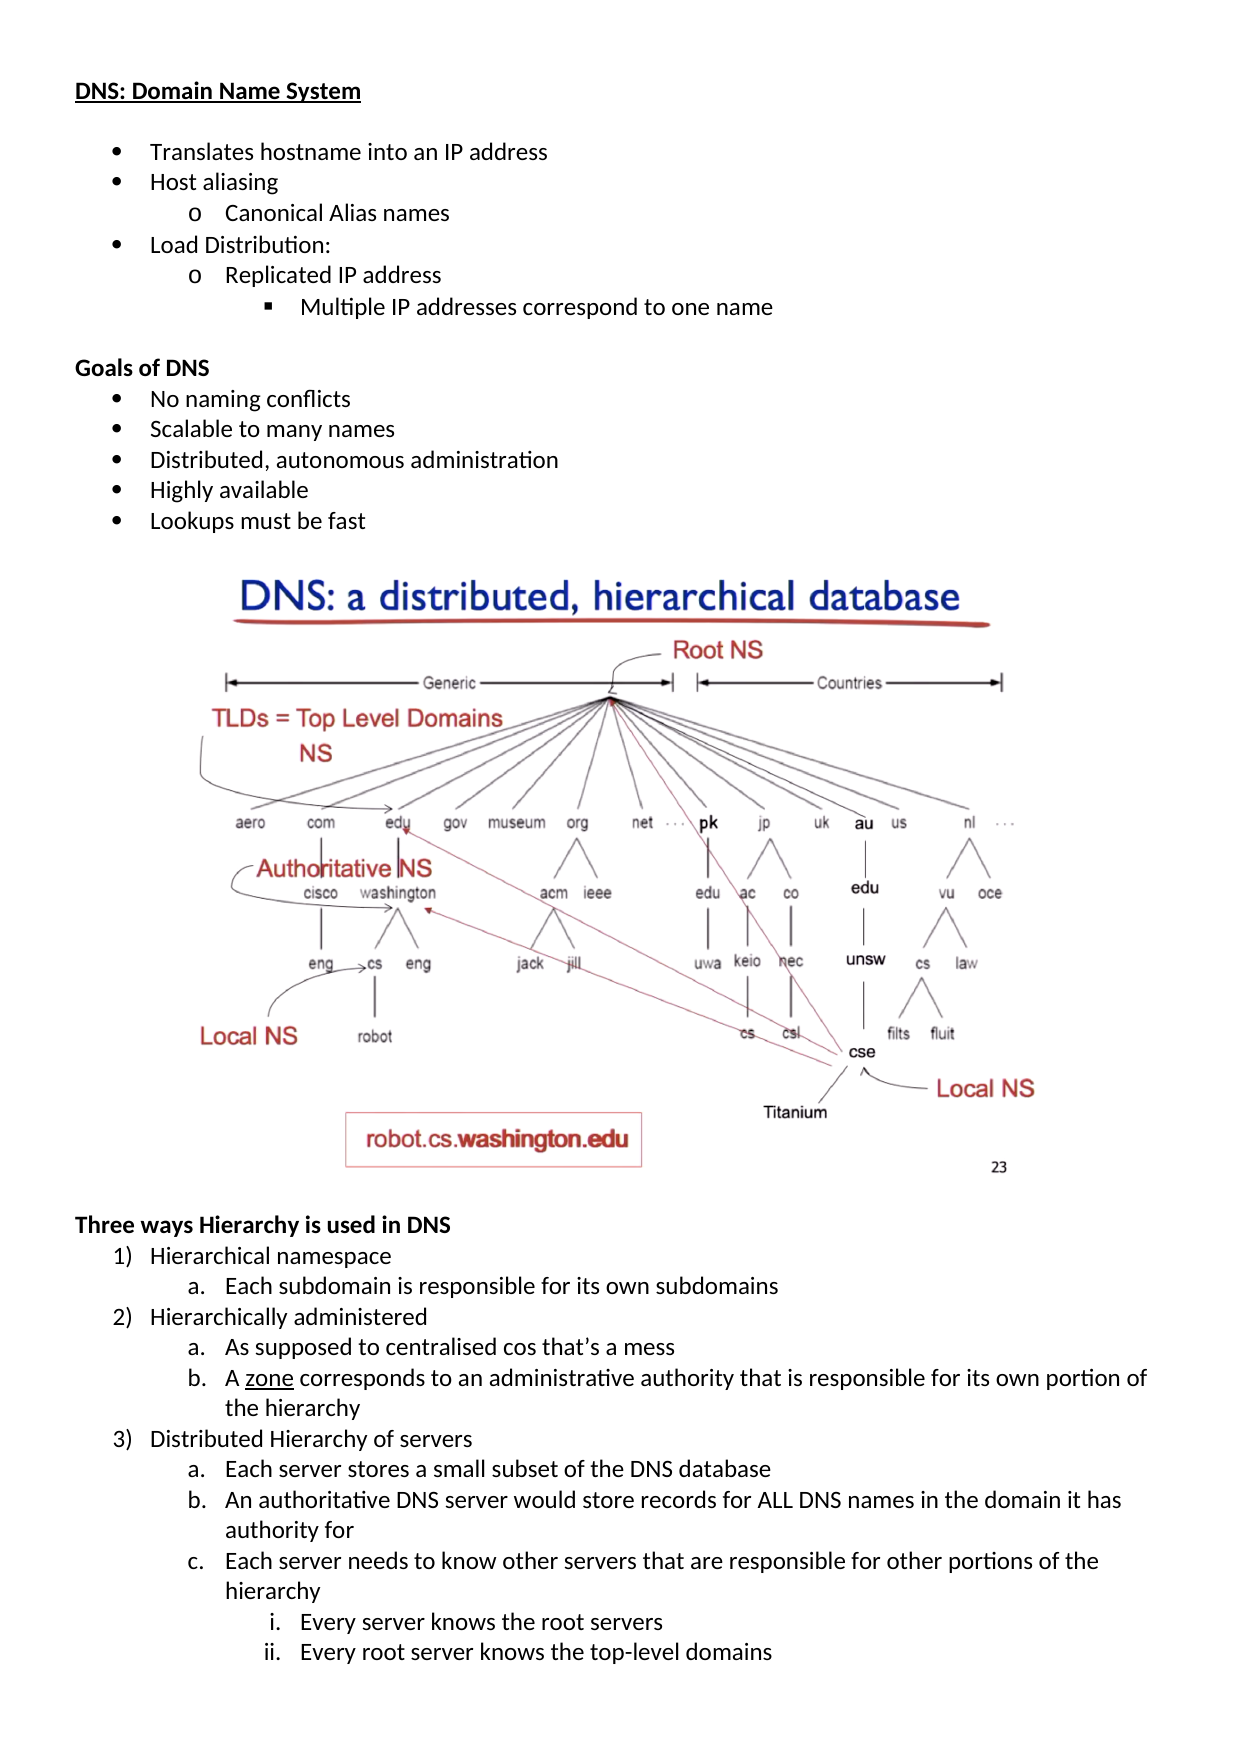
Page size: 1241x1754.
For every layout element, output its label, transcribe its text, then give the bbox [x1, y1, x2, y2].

list Distributed, autonomous administration [112, 444, 1165, 474]
list Scalable to many names [112, 413, 1165, 444]
list As supposed to centralised cos that’s a mess [187, 1331, 1165, 1362]
text Three ways Hierarchy is used in DNS [75, 1209, 1165, 1240]
list A zone corresponds to an administrative authority that is responsible for its own portion of the hierarchy [187, 1362, 1165, 1423]
picture [197, 565, 1043, 1179]
list Every server knows the root servers [281, 1606, 1165, 1637]
list Hierarchically administered [112, 1301, 1165, 1331]
list Lookups must be fast [112, 505, 1165, 535]
list Canonical Alias names [187, 197, 1165, 229]
list Each server needs to know other servers that are responsible for other portions of the hierarchy [187, 1545, 1165, 1606]
list Distributed Hierarchy of servers [112, 1423, 1165, 1453]
list Every root server knows the top-level domains [281, 1637, 1165, 1667]
list Replicated IP address [187, 259, 1165, 291]
list Each subdomain is responsible for its own subdomains [187, 1270, 1165, 1301]
list Multiple IP addresses correspond to one name [262, 291, 1165, 322]
list An authoritative DNS server would store records for ALL DNS names in the domain it has authority for [187, 1484, 1165, 1545]
text Goals of DNS [75, 352, 1165, 383]
list Load Distribution: [112, 229, 1165, 259]
list No naming conflicts [112, 383, 1165, 413]
list Hierarchical namespace [112, 1240, 1165, 1270]
text DNS: Domain Name System [75, 75, 1165, 106]
list Translates hostname into an IP address [112, 136, 1165, 167]
list Highly available [112, 474, 1165, 505]
list Each server stores a small subset of the DNS database [187, 1453, 1165, 1484]
list Host aliasing [112, 167, 1165, 197]
